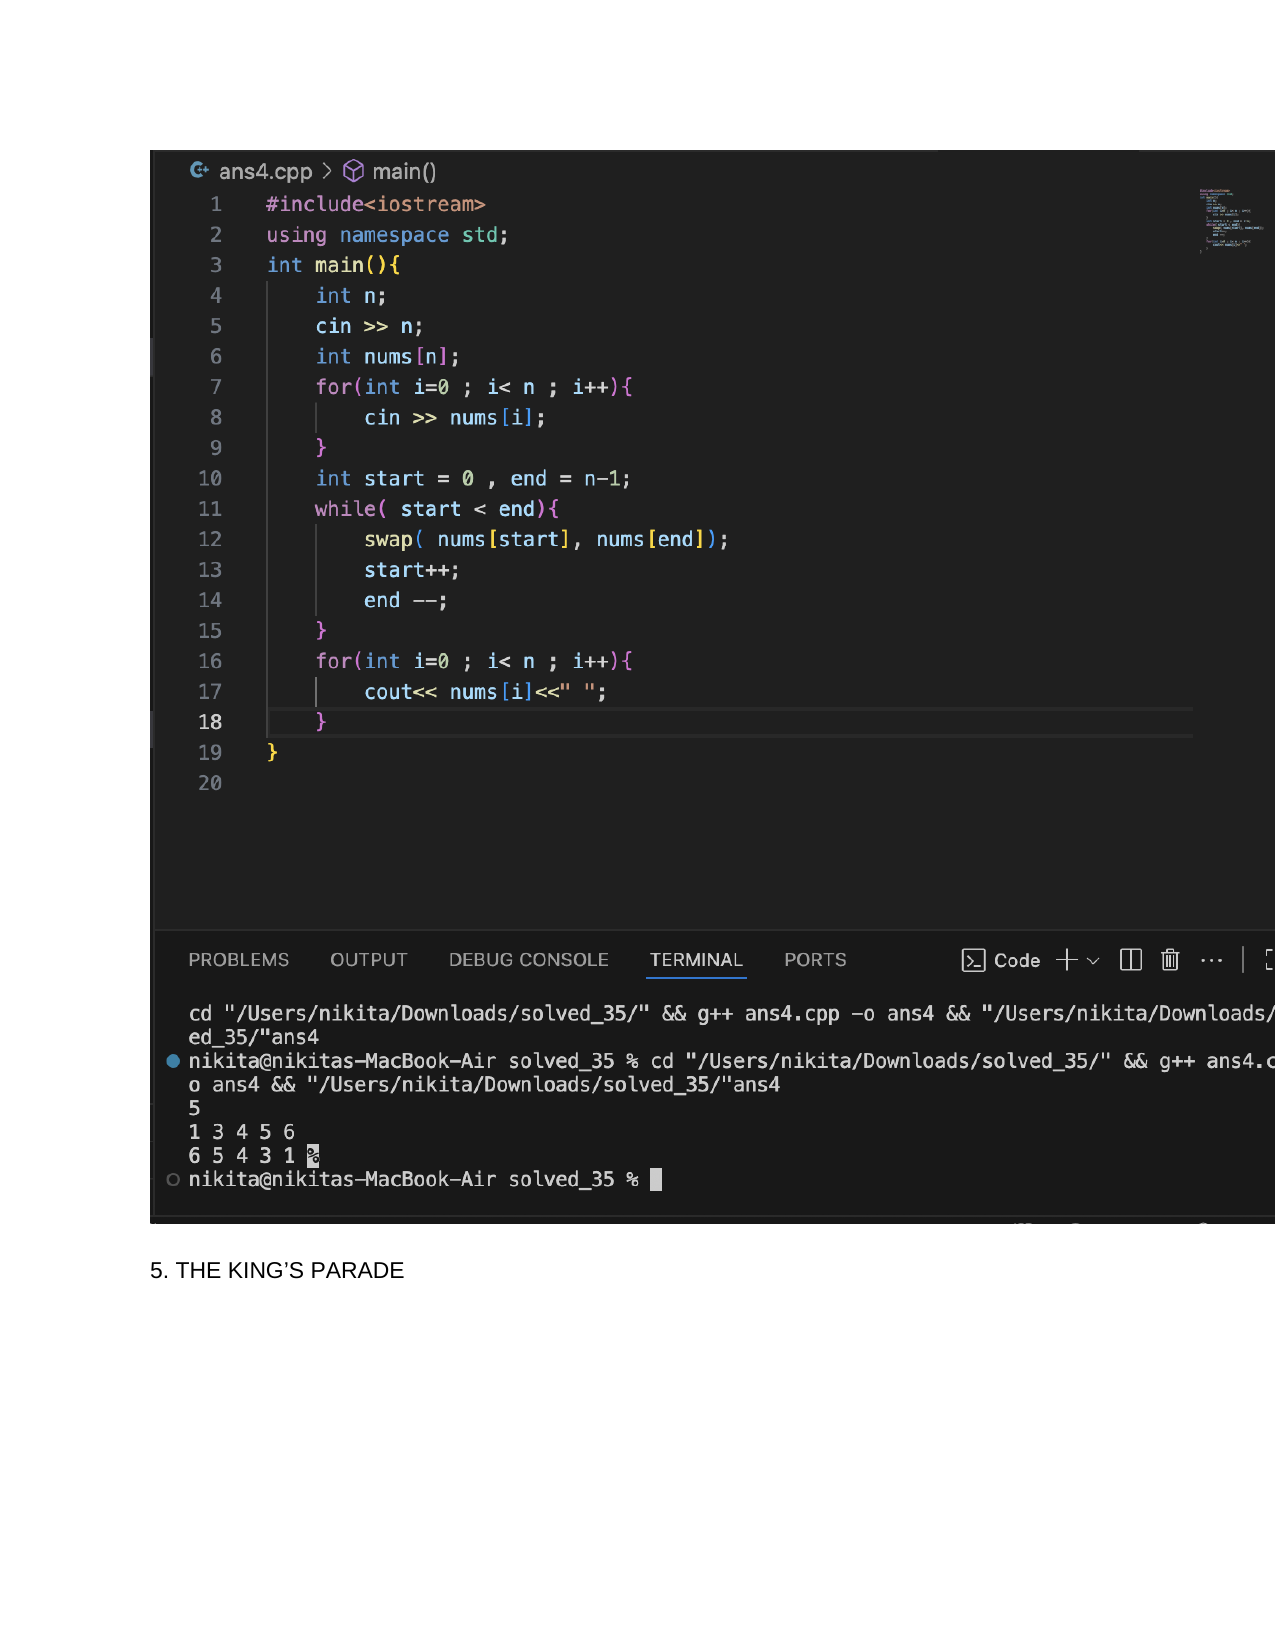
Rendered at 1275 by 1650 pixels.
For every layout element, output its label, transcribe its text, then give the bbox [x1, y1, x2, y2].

text 5. THE KING’S PARADE [150, 1257, 1125, 1283]
picture [150, 150, 1275, 1224]
